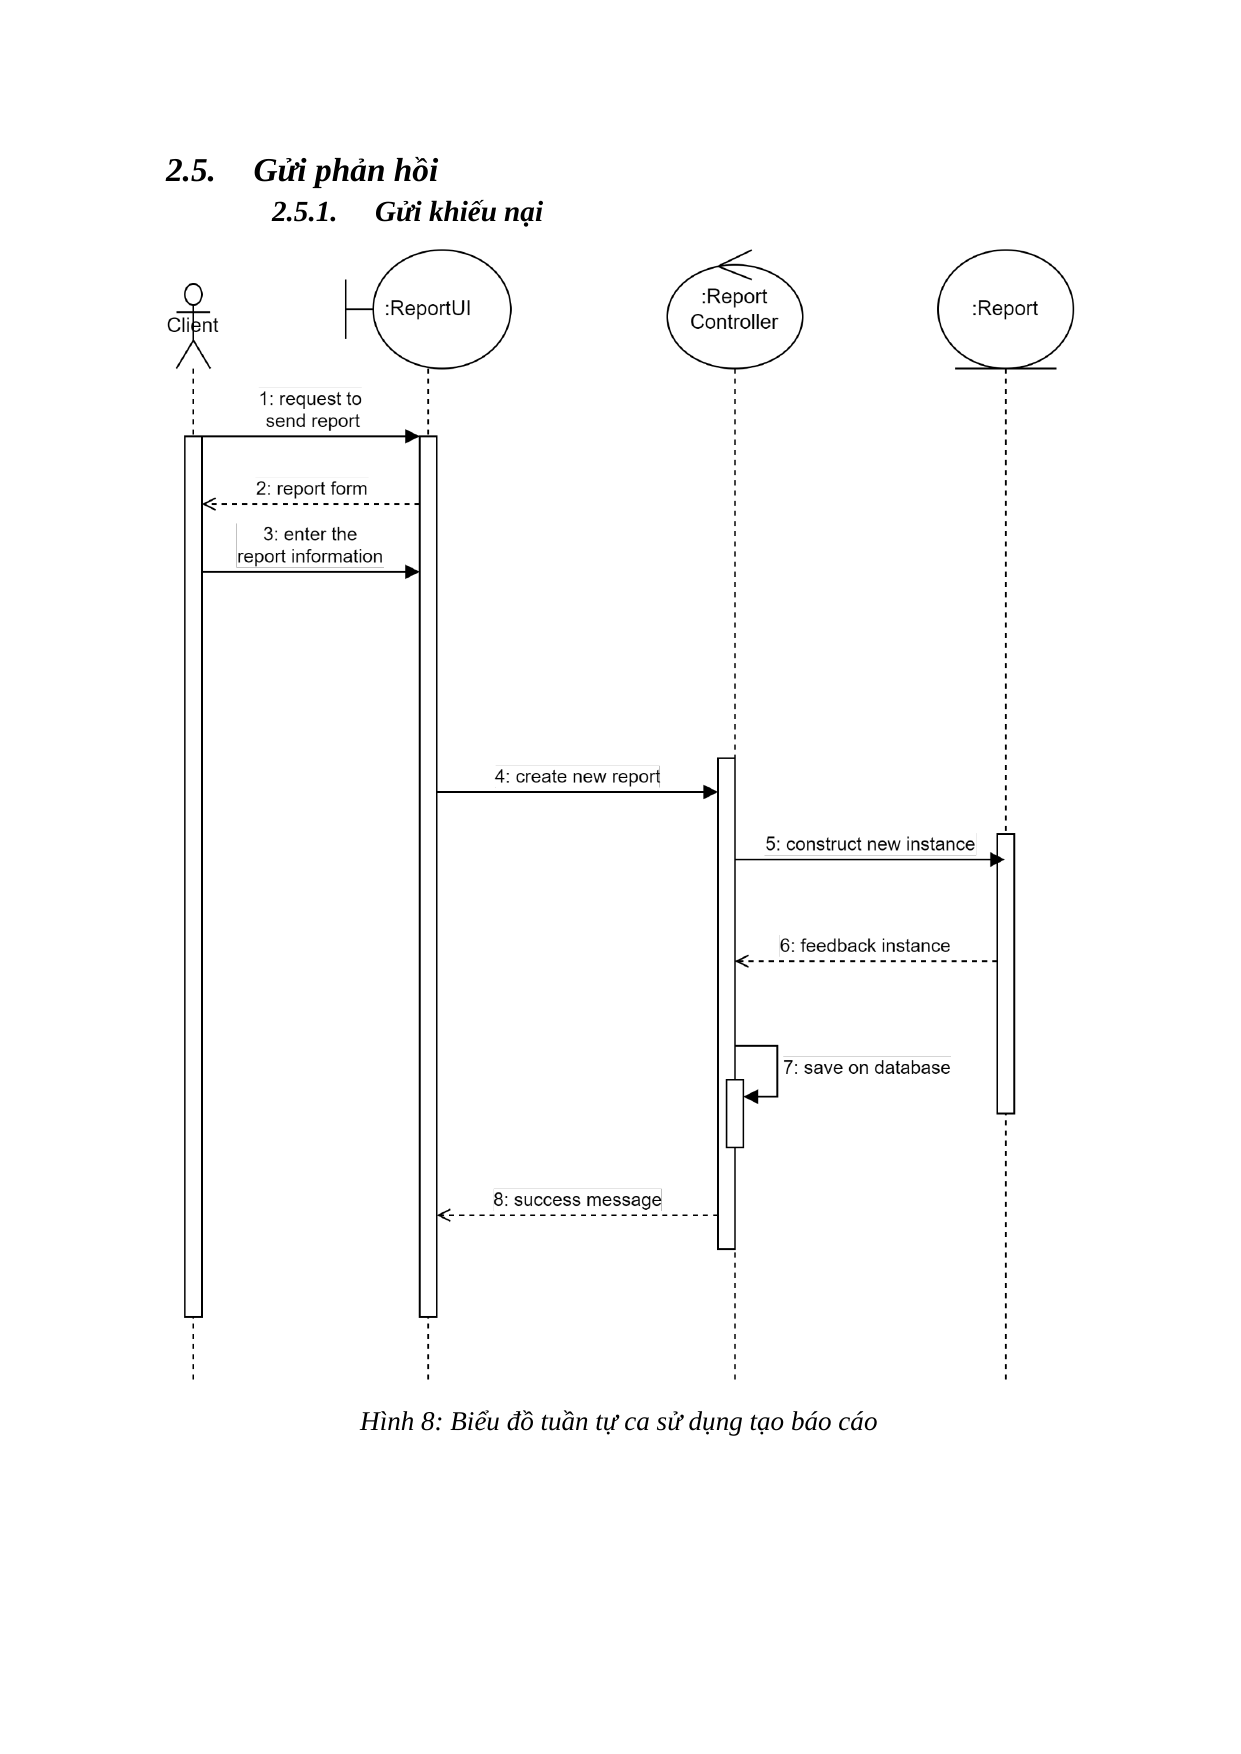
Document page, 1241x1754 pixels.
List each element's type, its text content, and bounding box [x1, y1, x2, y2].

subtitle Gửi khiếu nại [337, 194, 1090, 228]
subtitle Gửi phản hồi [216, 150, 1090, 188]
picture [150, 232, 1091, 1402]
text Hình 8: Biểu đồ tuần tự ca sử dụng tạo báo cáo [150, 1405, 1090, 1436]
